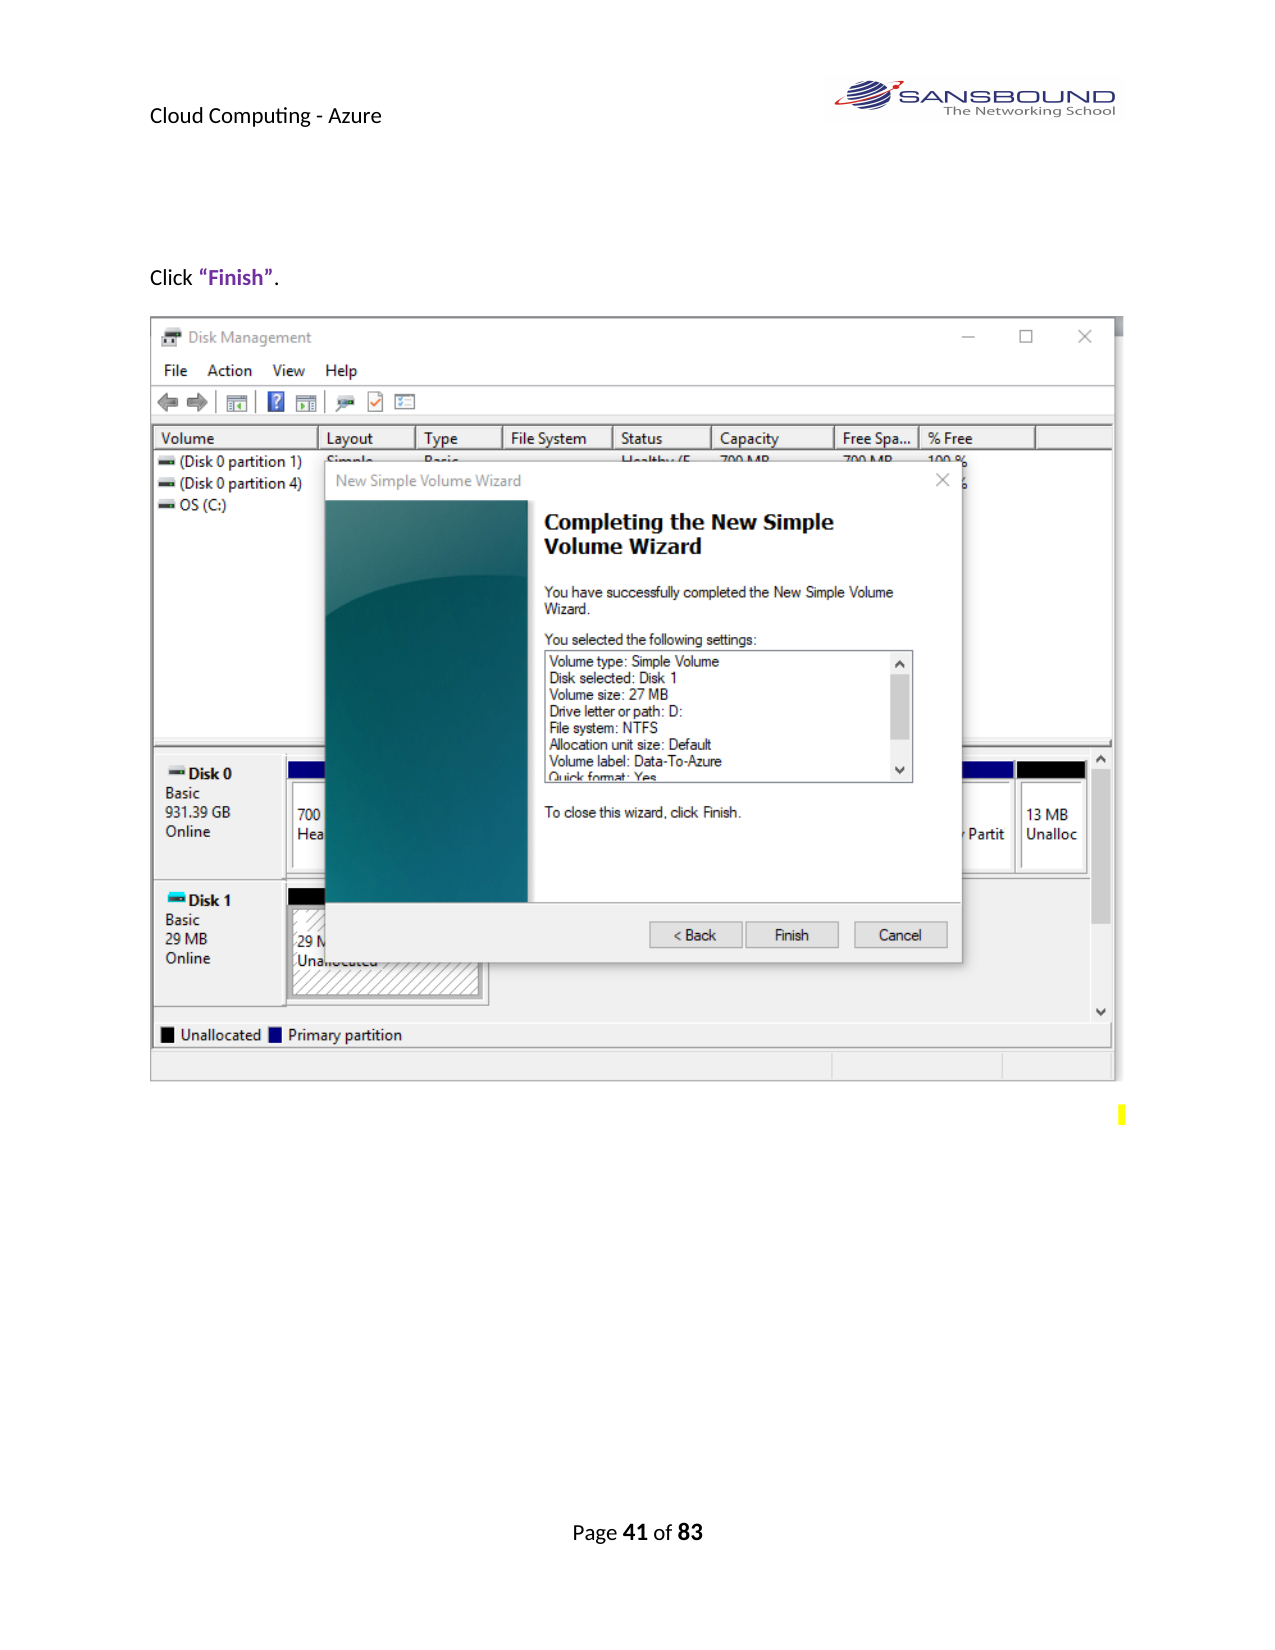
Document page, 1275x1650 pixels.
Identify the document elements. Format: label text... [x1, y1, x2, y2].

picture [150, 316, 1125, 1125]
text Click “Finish”. [150, 263, 1125, 291]
picture [823, 75, 1125, 124]
